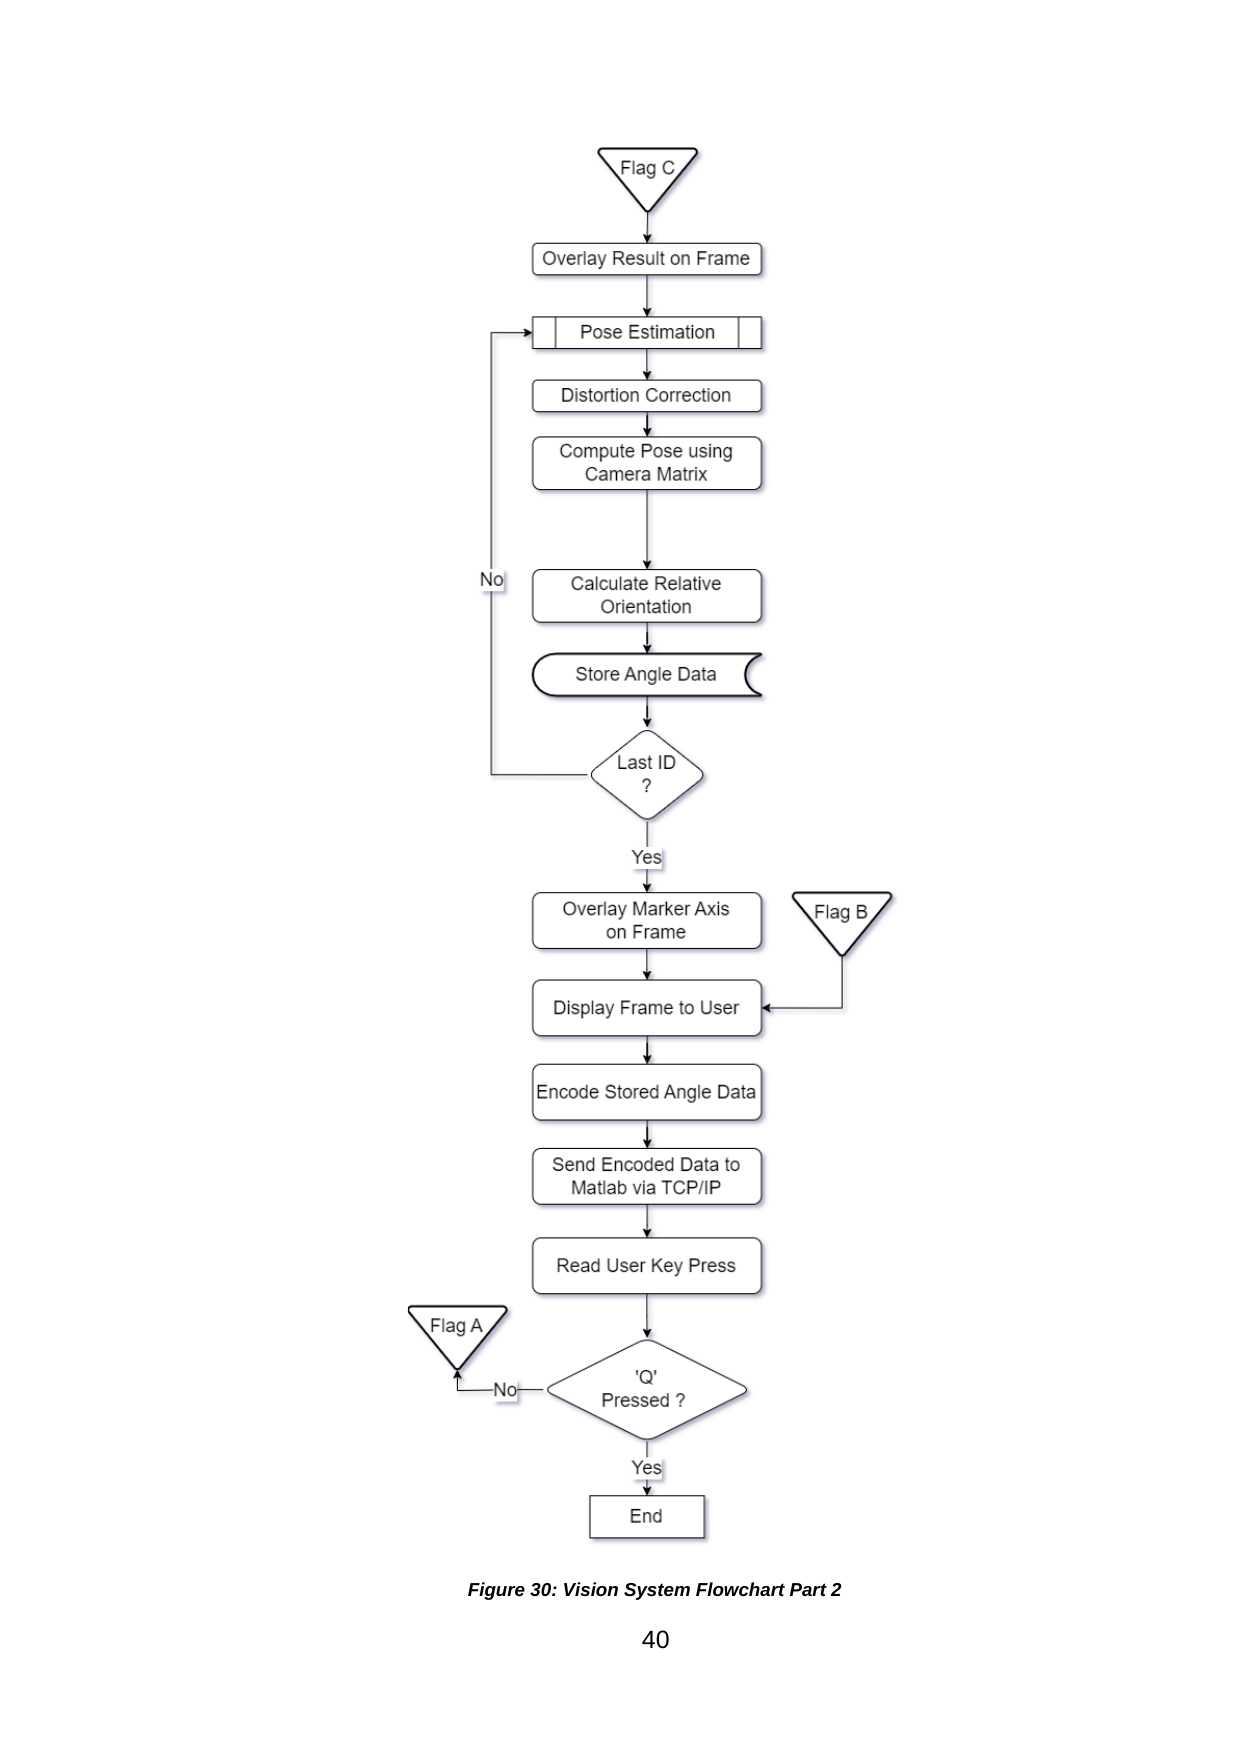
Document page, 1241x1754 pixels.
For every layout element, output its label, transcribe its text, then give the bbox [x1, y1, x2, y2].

picture [407, 147, 904, 1550]
text Figure 30: Vision System Flowchart Part 2 [218, 1579, 1092, 1600]
